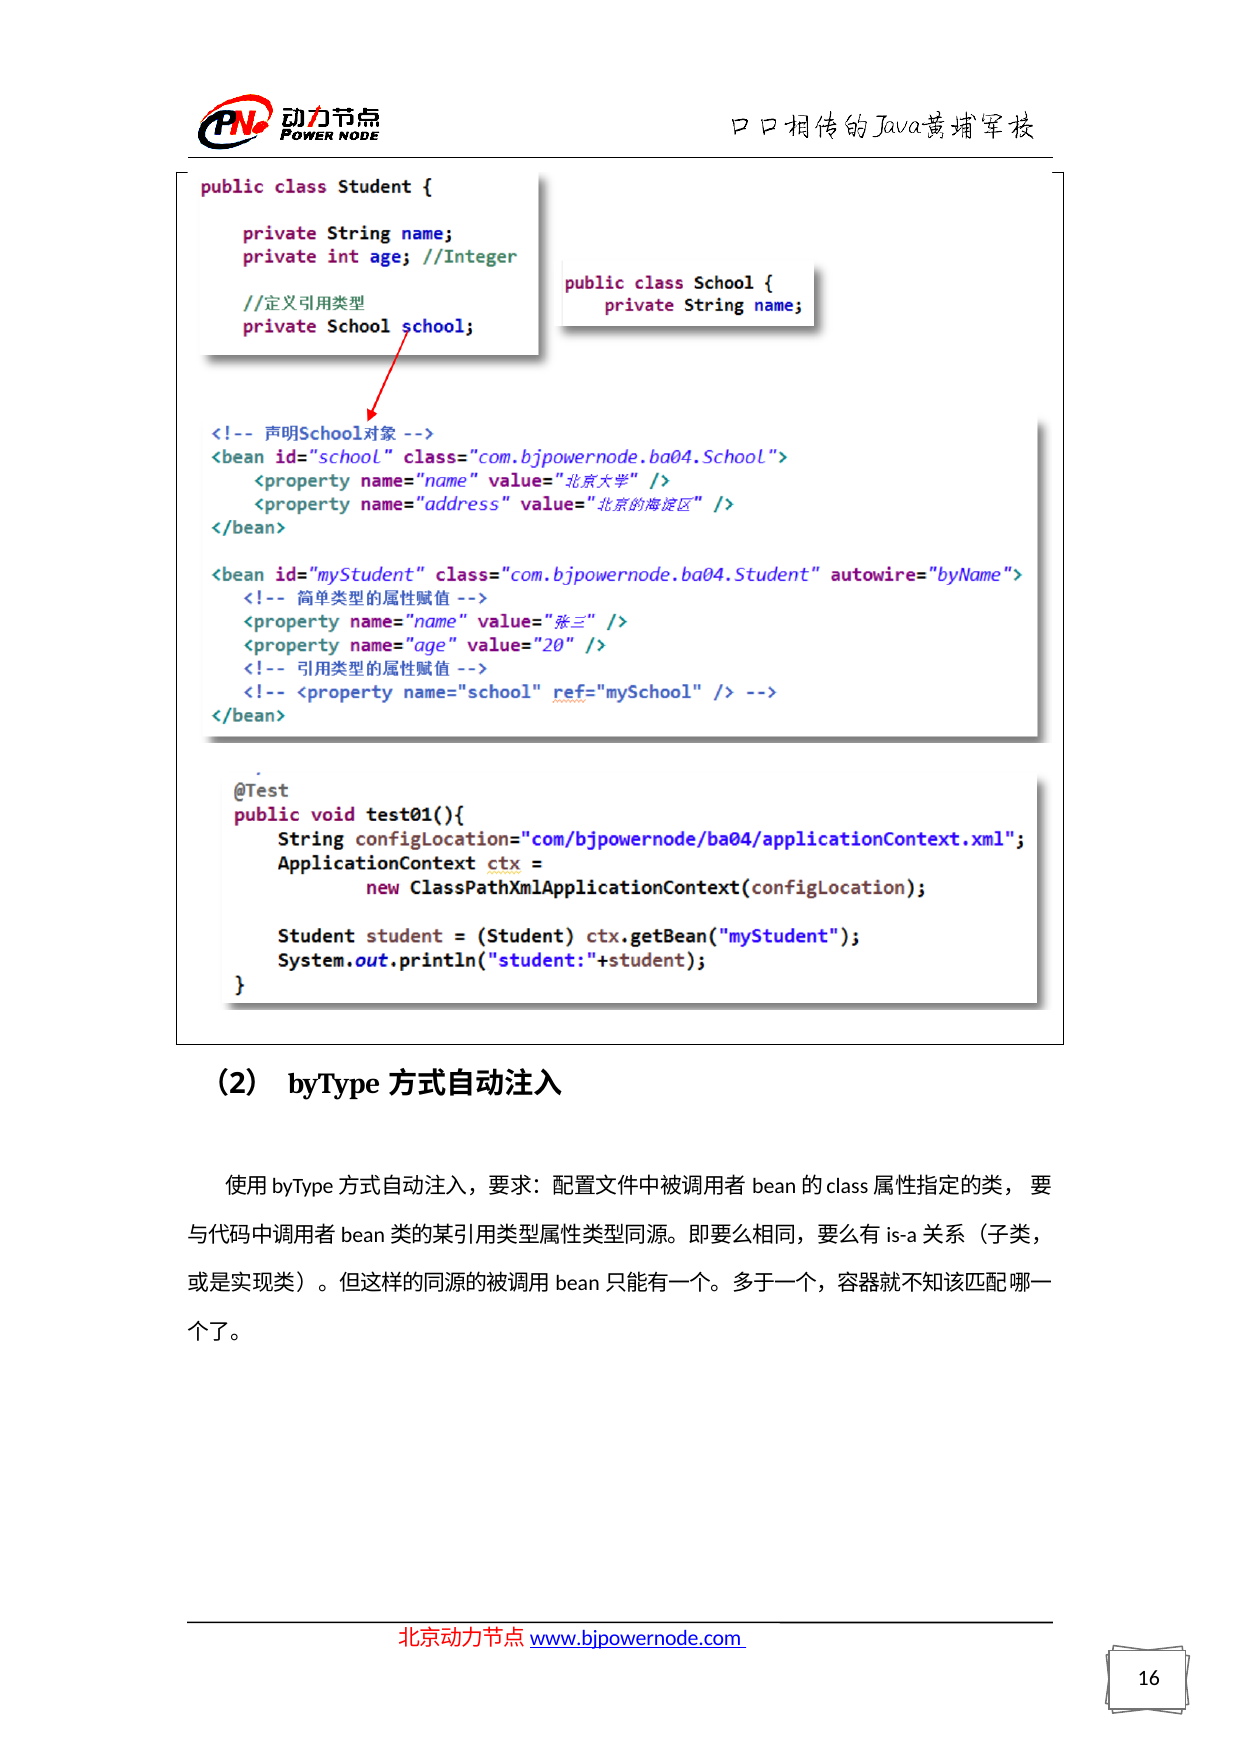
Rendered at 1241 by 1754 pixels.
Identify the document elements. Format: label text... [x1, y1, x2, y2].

text 使用 byType 方式自动注入，要求：配置文件中被调用者 bean 的 class 属性指定的类， 要与代码中调用者 bean 类的某引用类型属性类型同源。即要么相同，要么有 is-a 关系（子类，或是实现类）。但这样的同源的被调用 bean 只能有一个。多于一个，容器就不知该匹配哪一个了。 [187, 1167, 1053, 1346]
picture [187, 88, 1053, 155]
table_header [177, 173, 1063, 1043]
picture [187, 172, 1053, 743]
picture [187, 771, 1053, 1010]
subtitle byType 方式自动注入 [200, 1049, 1053, 1114]
